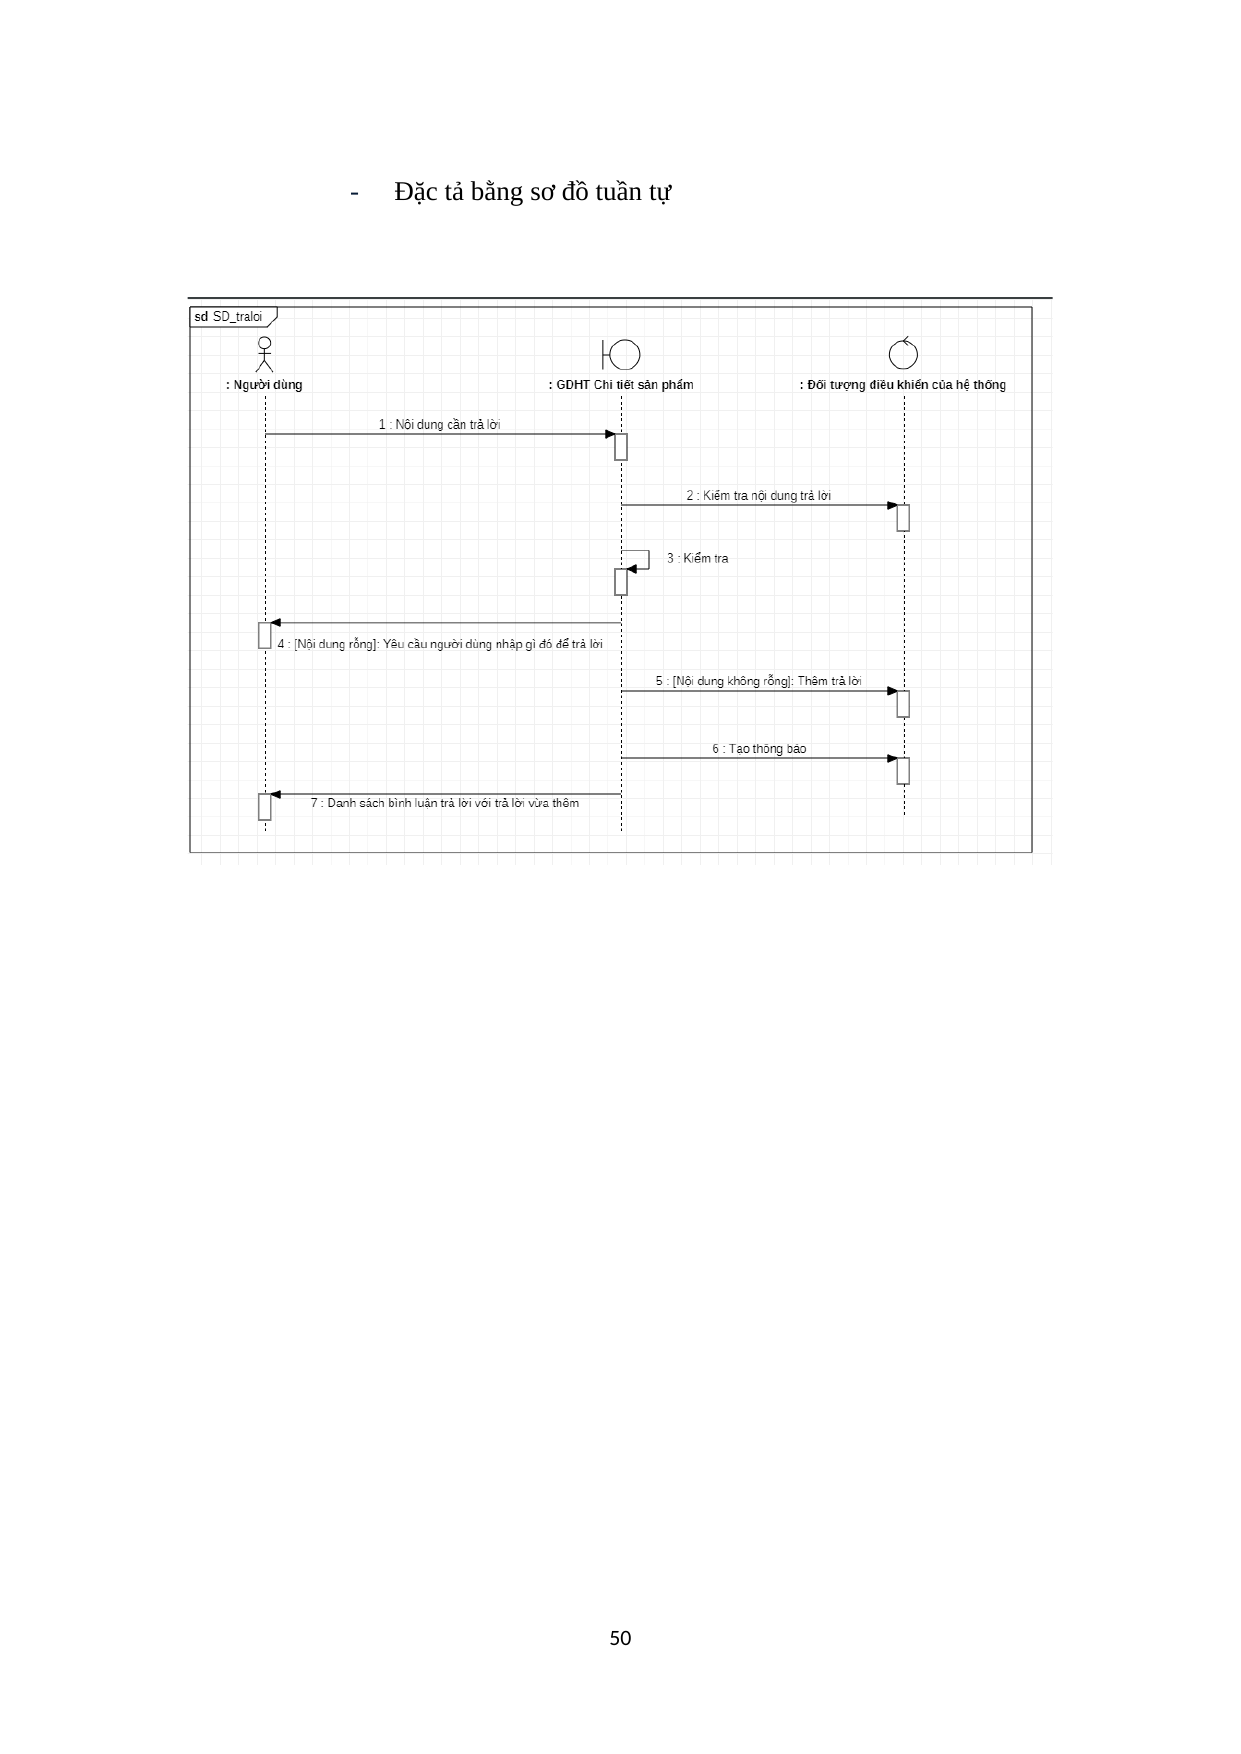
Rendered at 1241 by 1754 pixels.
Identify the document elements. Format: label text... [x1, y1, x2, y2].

list Đặc tả bằng sơ đồ tuần tự [350, 174, 1053, 207]
picture [187, 297, 1053, 865]
